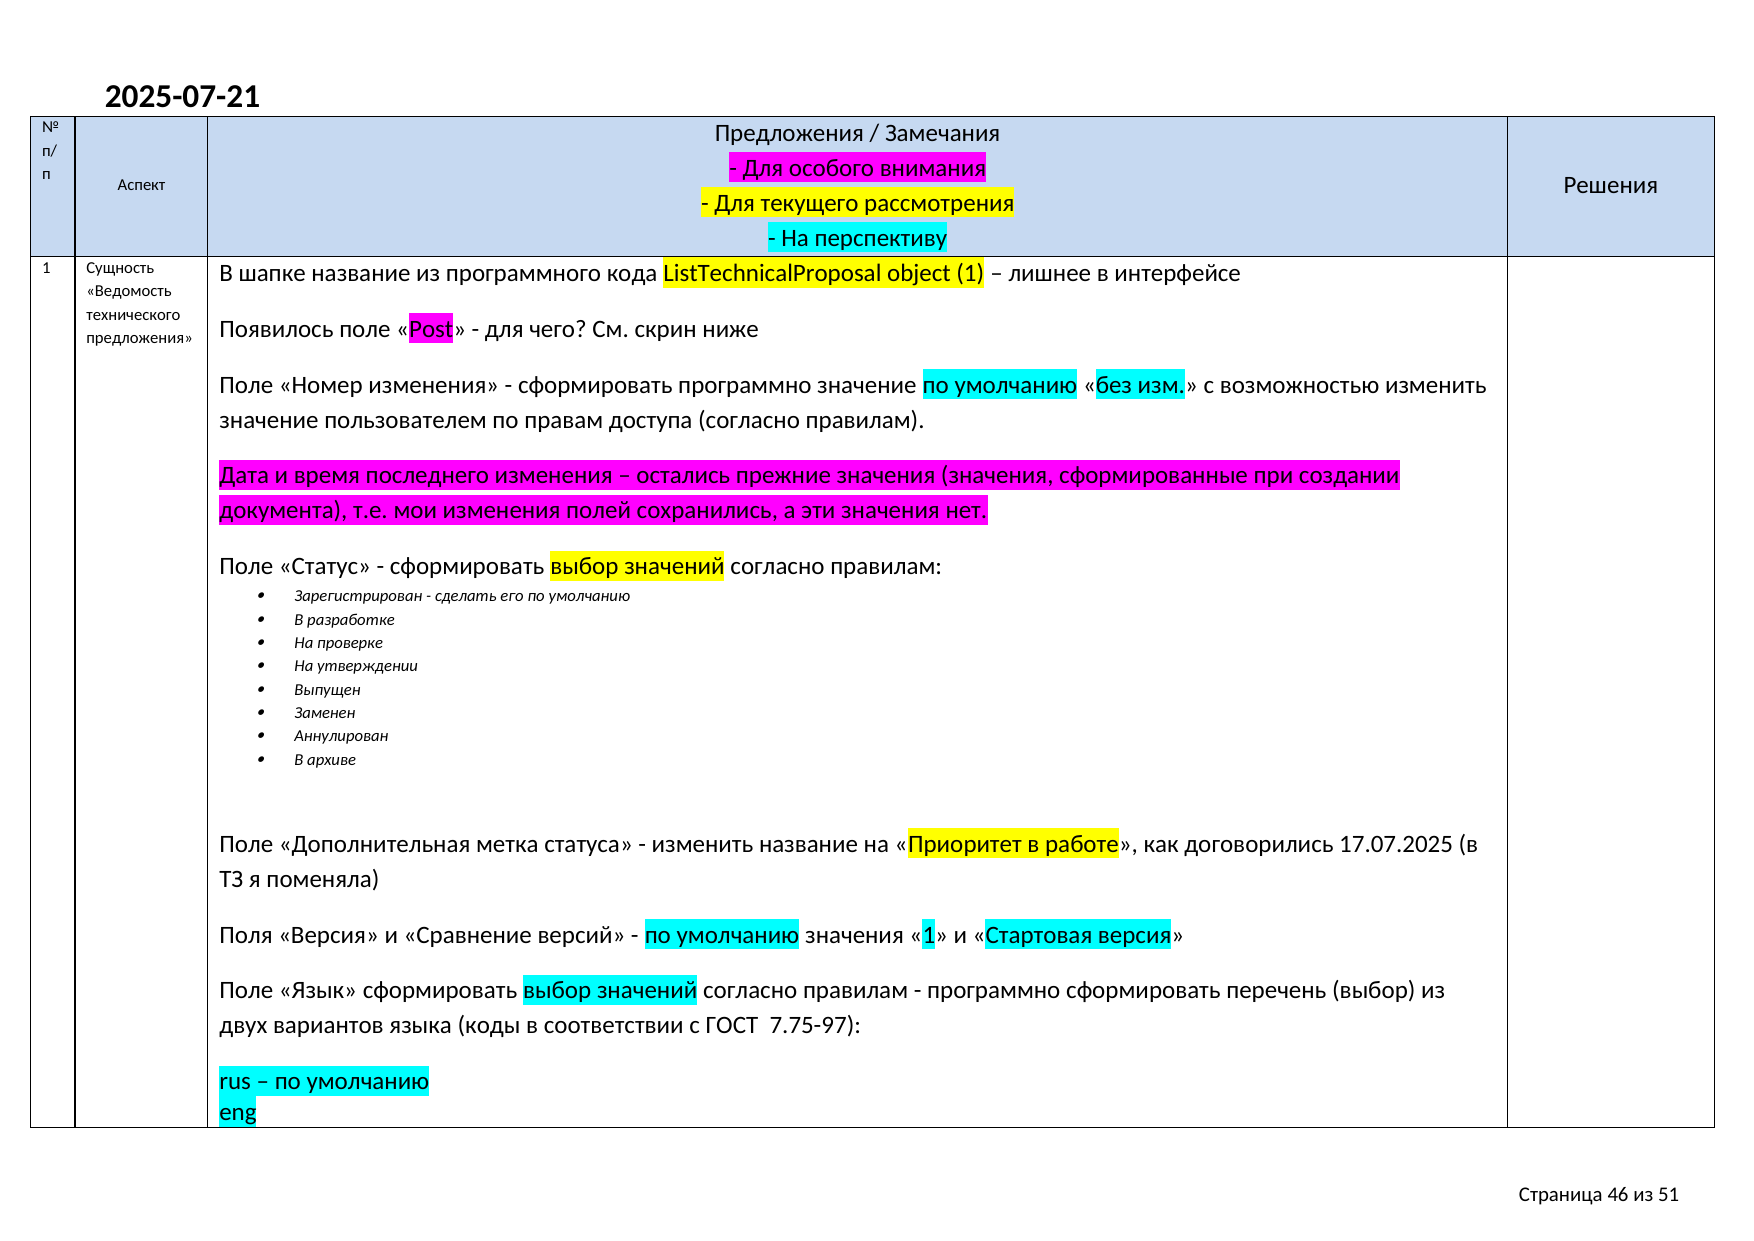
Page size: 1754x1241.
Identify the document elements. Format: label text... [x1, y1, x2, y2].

table_cell [1508, 257, 1714, 1127]
text 2025-07-21 [75, 75, 1679, 116]
table_header Решения [1508, 117, 1714, 256]
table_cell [76, 257, 207, 1127]
table_header Предложения / Замечания - Для особого внимания - Для текущего рассмотрения - На перспективу [208, 117, 1507, 256]
table_header Аспект [76, 117, 207, 256]
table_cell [208, 257, 1507, 1127]
table_cell [31, 257, 74, 1127]
table_header № п/п [31, 117, 74, 256]
